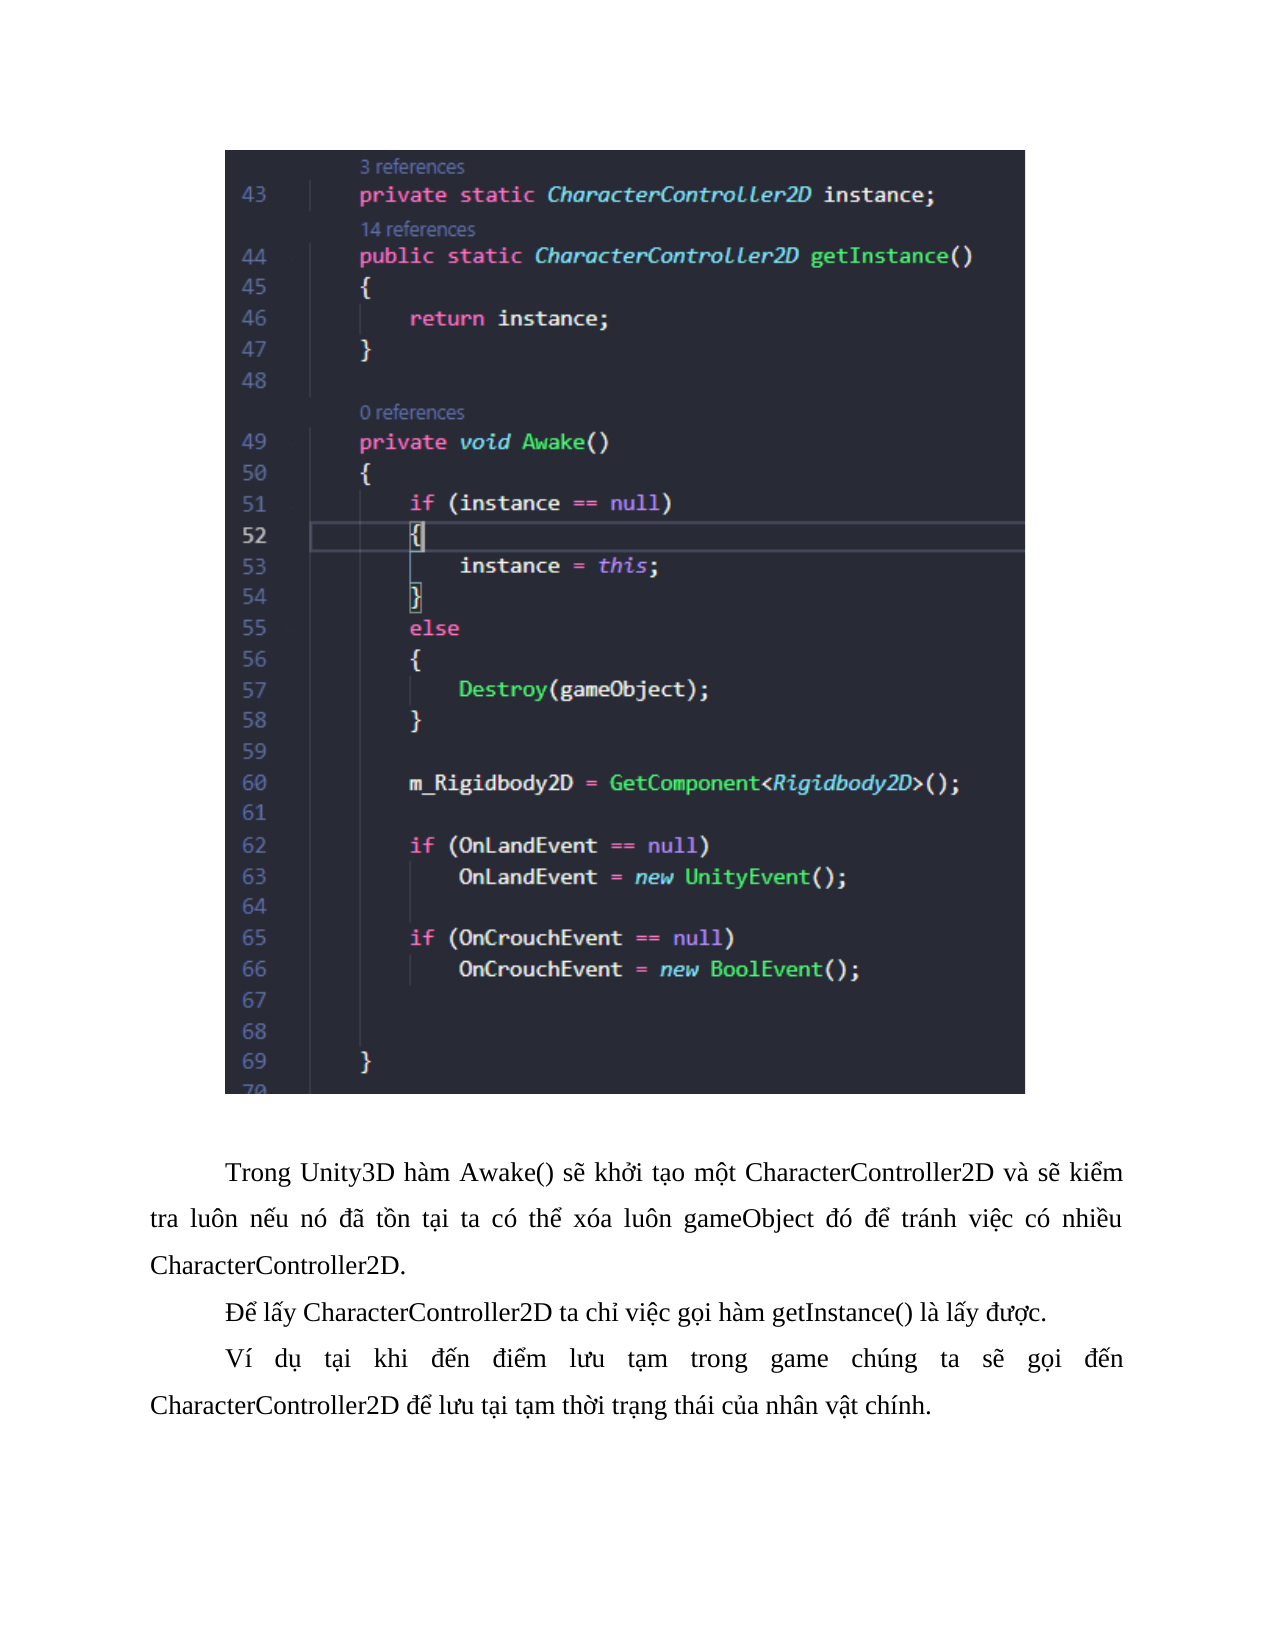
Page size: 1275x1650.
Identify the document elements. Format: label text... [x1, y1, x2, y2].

picture [225, 150, 1025, 1094]
text Trong Unity3D hàm Awake() sẽ khởi tạo một CharacterController2D và sẽ kiểm tra luôn nếu nó đã tồn tại ta có thể xóa luôn gameObject đó để tránh việc có nhiều CharacterController2D. [150, 1156, 1125, 1280]
text Để lấy CharacterController2D ta chỉ việc gọi hàm getInstance() là lấy được. [150, 1296, 1125, 1327]
text Ví dụ tại khi đến điểm lưu tạm trong game chúng ta sẽ gọi đến CharacterController2D để lưu tại tạm thời trạng thái của nhân vật chính. [150, 1343, 1125, 1420]
